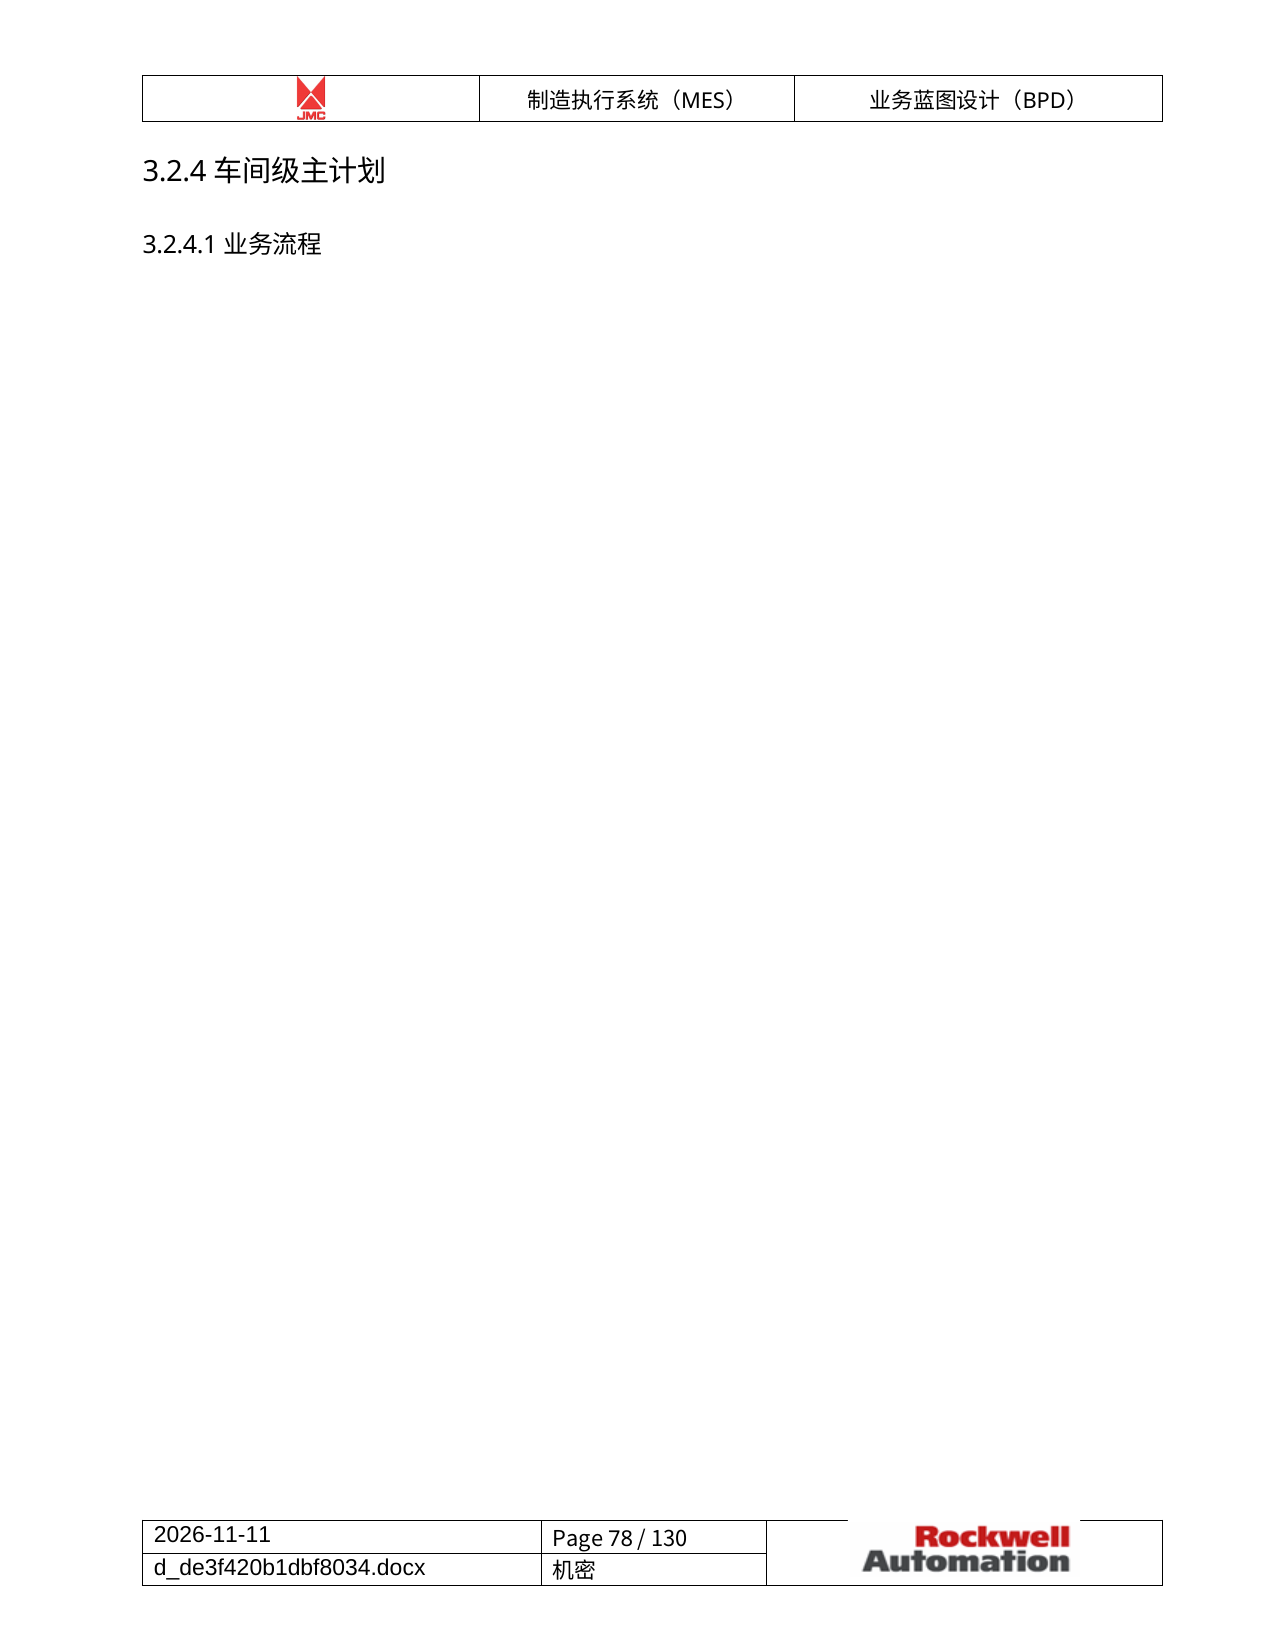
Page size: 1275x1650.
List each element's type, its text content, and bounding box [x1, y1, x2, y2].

subtitle 车间级主计划 [142, 150, 1162, 190]
picture [847, 1520, 1080, 1577]
picture [296, 76, 326, 121]
subtitle 业务流程 [142, 227, 1162, 261]
